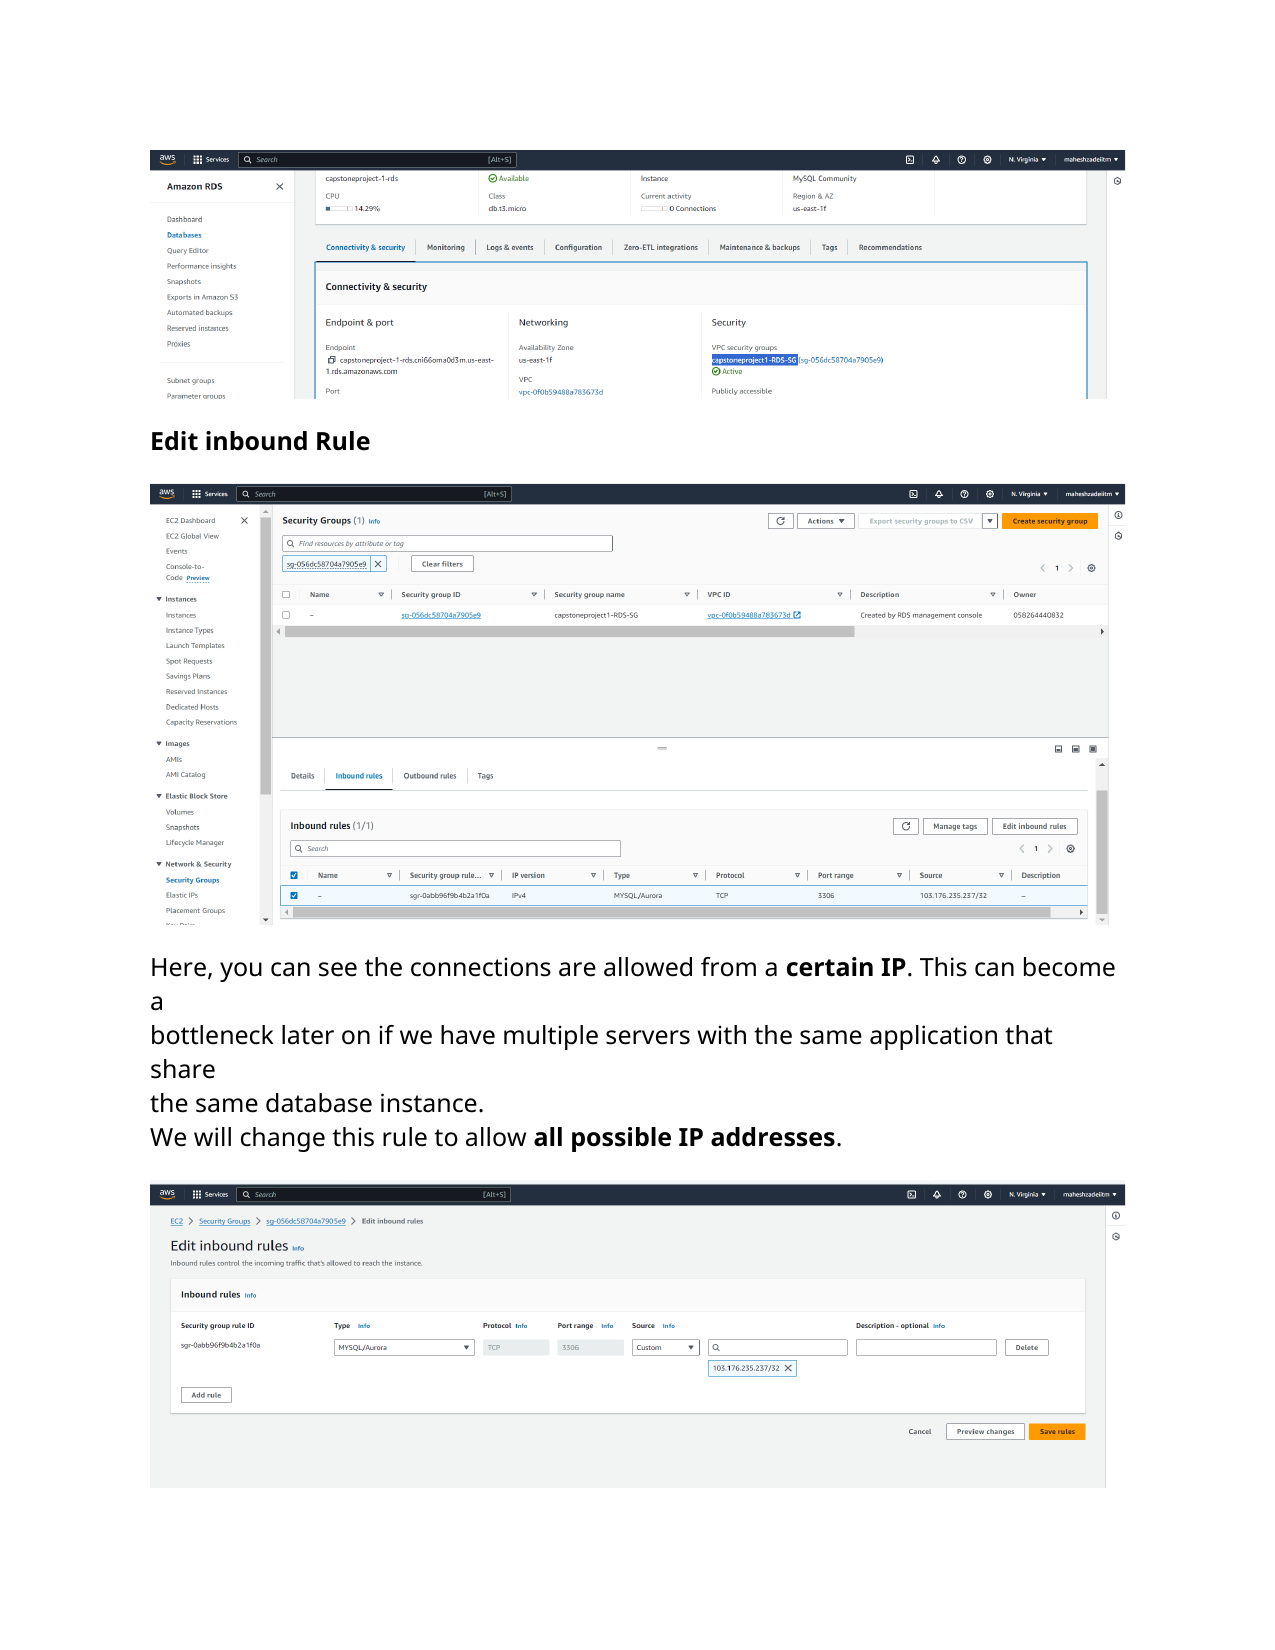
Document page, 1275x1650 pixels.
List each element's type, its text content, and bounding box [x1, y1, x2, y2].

text Edit inbound Rule [150, 423, 1125, 457]
text the same database instance. [150, 1086, 1125, 1120]
picture [150, 150, 1125, 399]
text bottleneck later on if we have multiple servers with the same application that share [150, 1018, 1125, 1086]
picture [150, 1180, 1125, 1488]
text Here, you can see the connections are allowed from a certain IP. This can become a [150, 949, 1125, 1018]
picture [150, 483, 1125, 925]
text We will change this rule to allow all possible IP addresses. [150, 1120, 1125, 1154]
